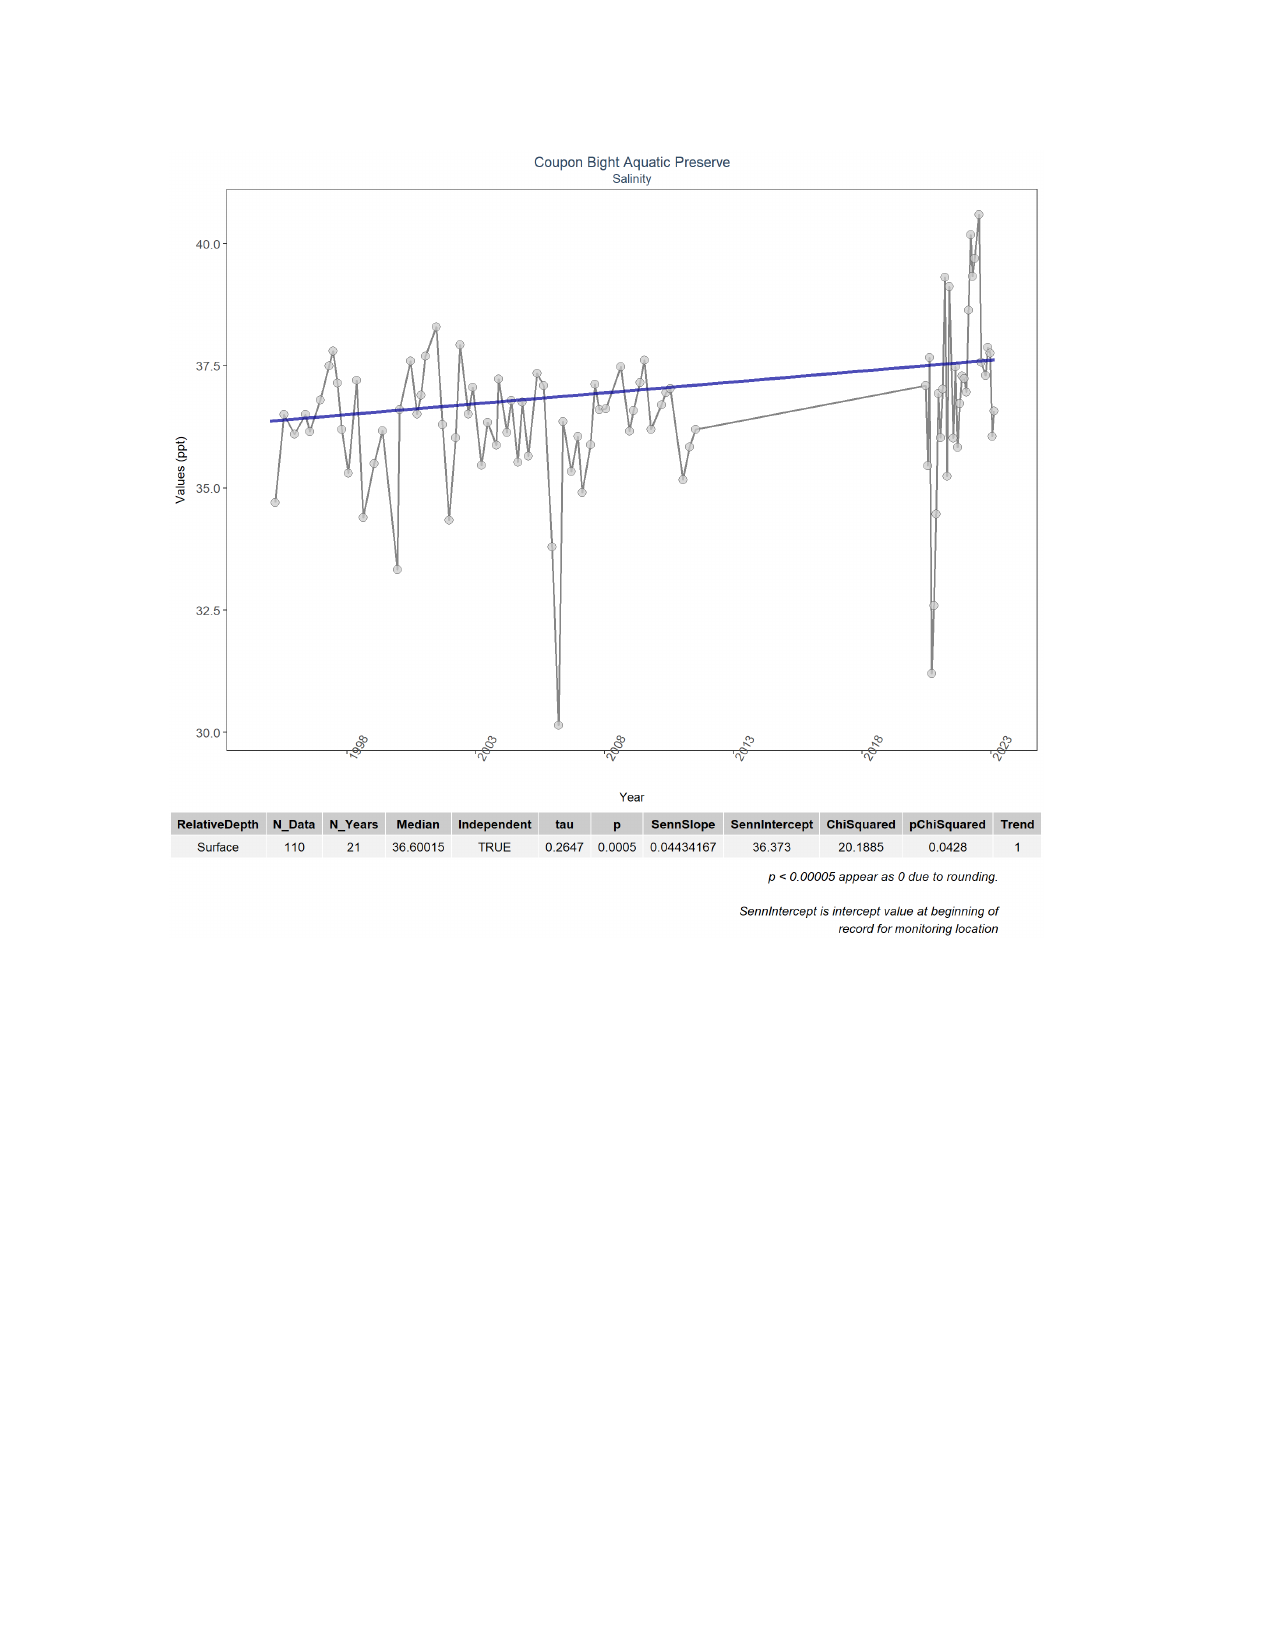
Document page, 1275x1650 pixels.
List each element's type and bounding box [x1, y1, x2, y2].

picture [168, 150, 1044, 938]
